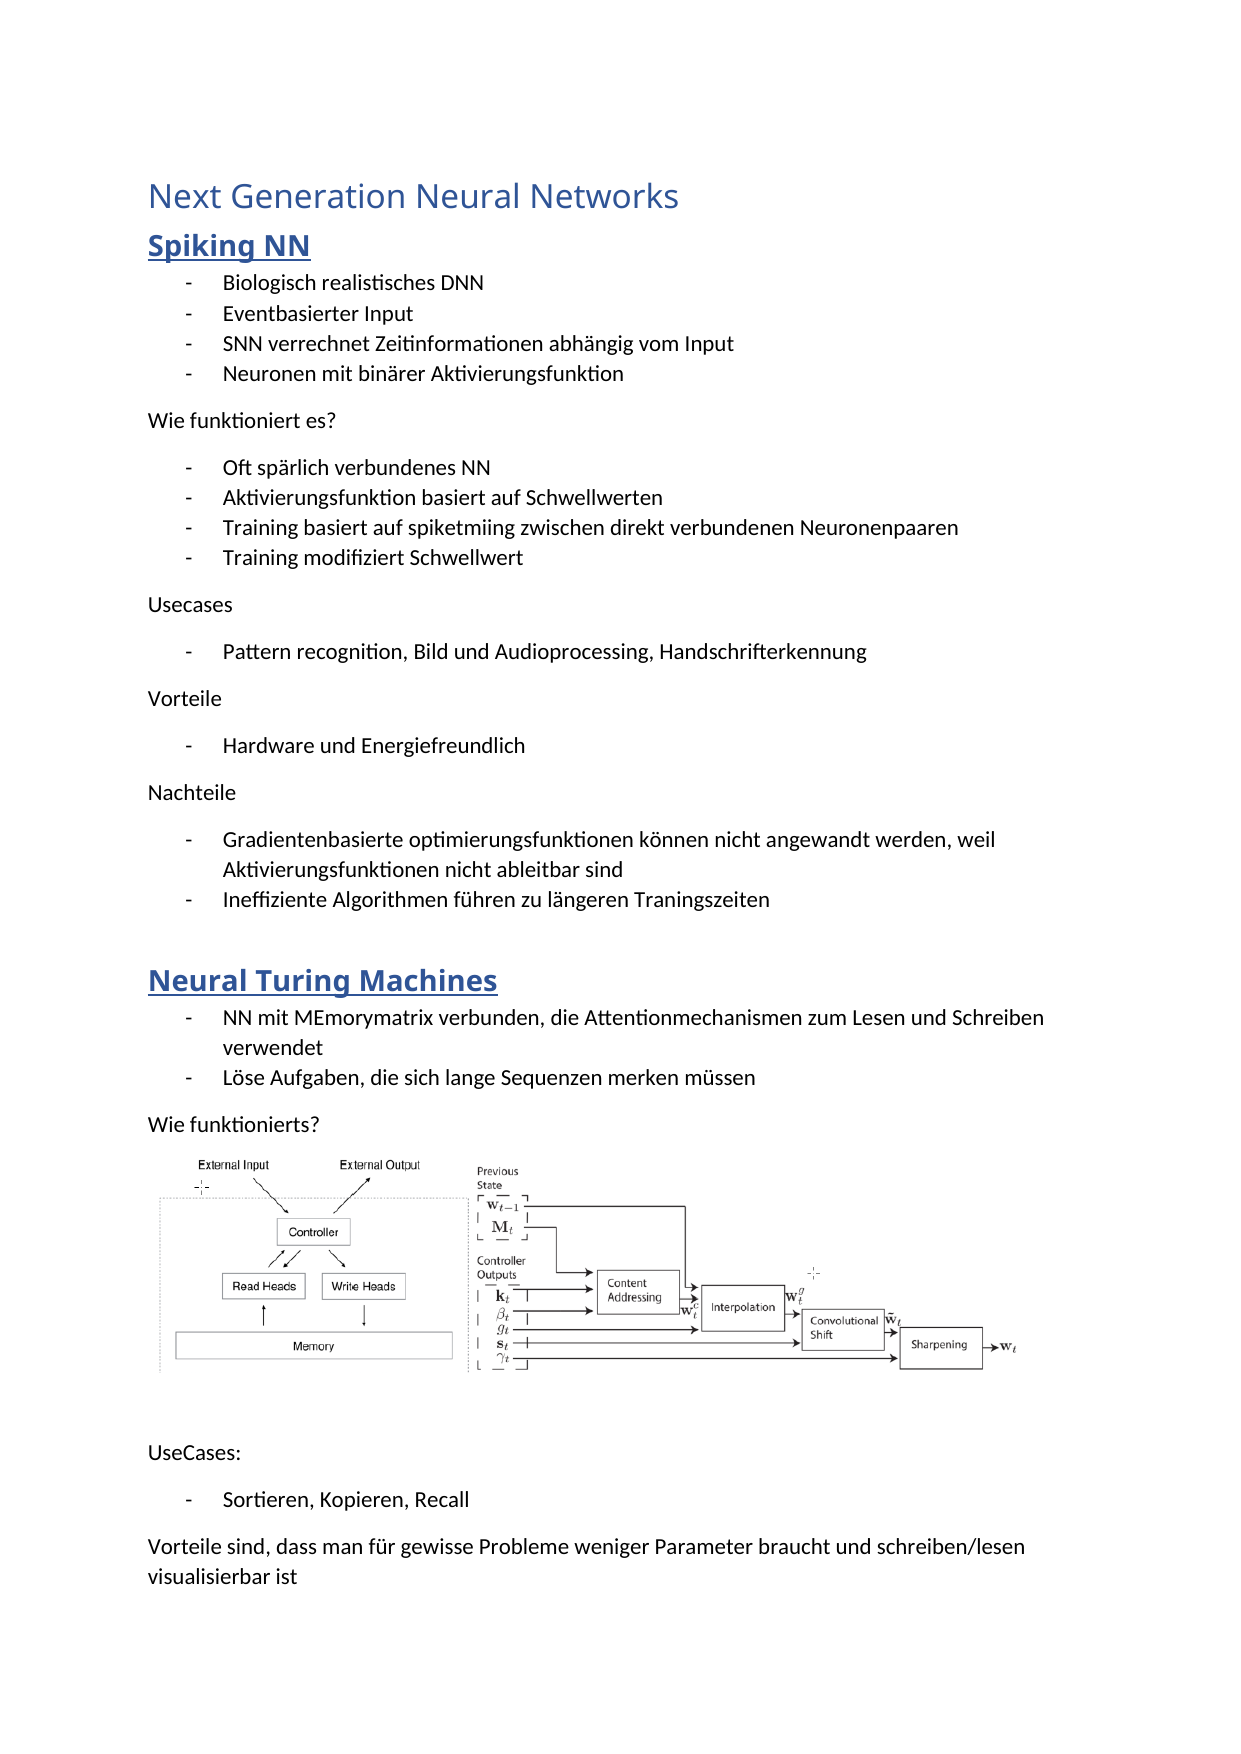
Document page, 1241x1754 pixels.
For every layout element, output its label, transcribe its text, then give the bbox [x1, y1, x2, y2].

list Hardware und Energiefreundlich [185, 731, 1093, 759]
list Aktivierungsfunktion basiert auf Schwellwerten [185, 483, 1093, 511]
list Neuronen mit binärer Aktivierungsfunktion [185, 359, 1093, 387]
text UseCases: [148, 1438, 1093, 1466]
list Eventbasierter Input [185, 299, 1093, 327]
list NN mit MEmorymatrix verbunden, die Attentionmechanismen zum Lesen und Schreiben verwendet [185, 1003, 1093, 1061]
picture [147, 1157, 1018, 1373]
text Vorteile sind, dass man für gewisse Probleme weniger Parameter braucht und schreiben/lesen visualisierbar ist [148, 1532, 1093, 1590]
list Pattern recognition, Bild und Audioprocessing, Handschrifterkennung [185, 637, 1093, 665]
list Sortieren, Kopieren, Recall [185, 1485, 1093, 1513]
text Wie funktioniert es? [148, 406, 1093, 434]
text Usecases [148, 590, 1093, 618]
list Biologisch realistisches DNN [185, 268, 1093, 297]
list SNN verrechnet Zeitinformationen abhängig vom Input [185, 329, 1093, 357]
subtitle Next Generation Neural Networks [148, 173, 1093, 218]
list Training modifiziert Schwellwert [185, 543, 1093, 572]
list Löse Aufgaben, die sich lange Sequenzen merken müssen [185, 1063, 1093, 1091]
subtitle Neural Turing Machines [148, 960, 1093, 1000]
text Vorteile [148, 684, 1093, 712]
list Gradientenbasierte optimierungsfunktionen können nicht angewandt werden, weil Aktivierungsfunktionen nicht ableitbar sind [185, 825, 1093, 883]
list Training basiert auf spiketmiing zwischen direkt verbundenen Neuronenpaaren [185, 513, 1093, 541]
list Ineffiziente Algorithmen führen zu längeren Traningszeiten [185, 885, 1093, 913]
subtitle Spiking NN [148, 226, 1093, 265]
list Oft spärlich verbundenes NN [185, 453, 1093, 481]
text Wie funktionierts? [148, 1110, 1093, 1138]
text Nachteile [148, 778, 1093, 806]
